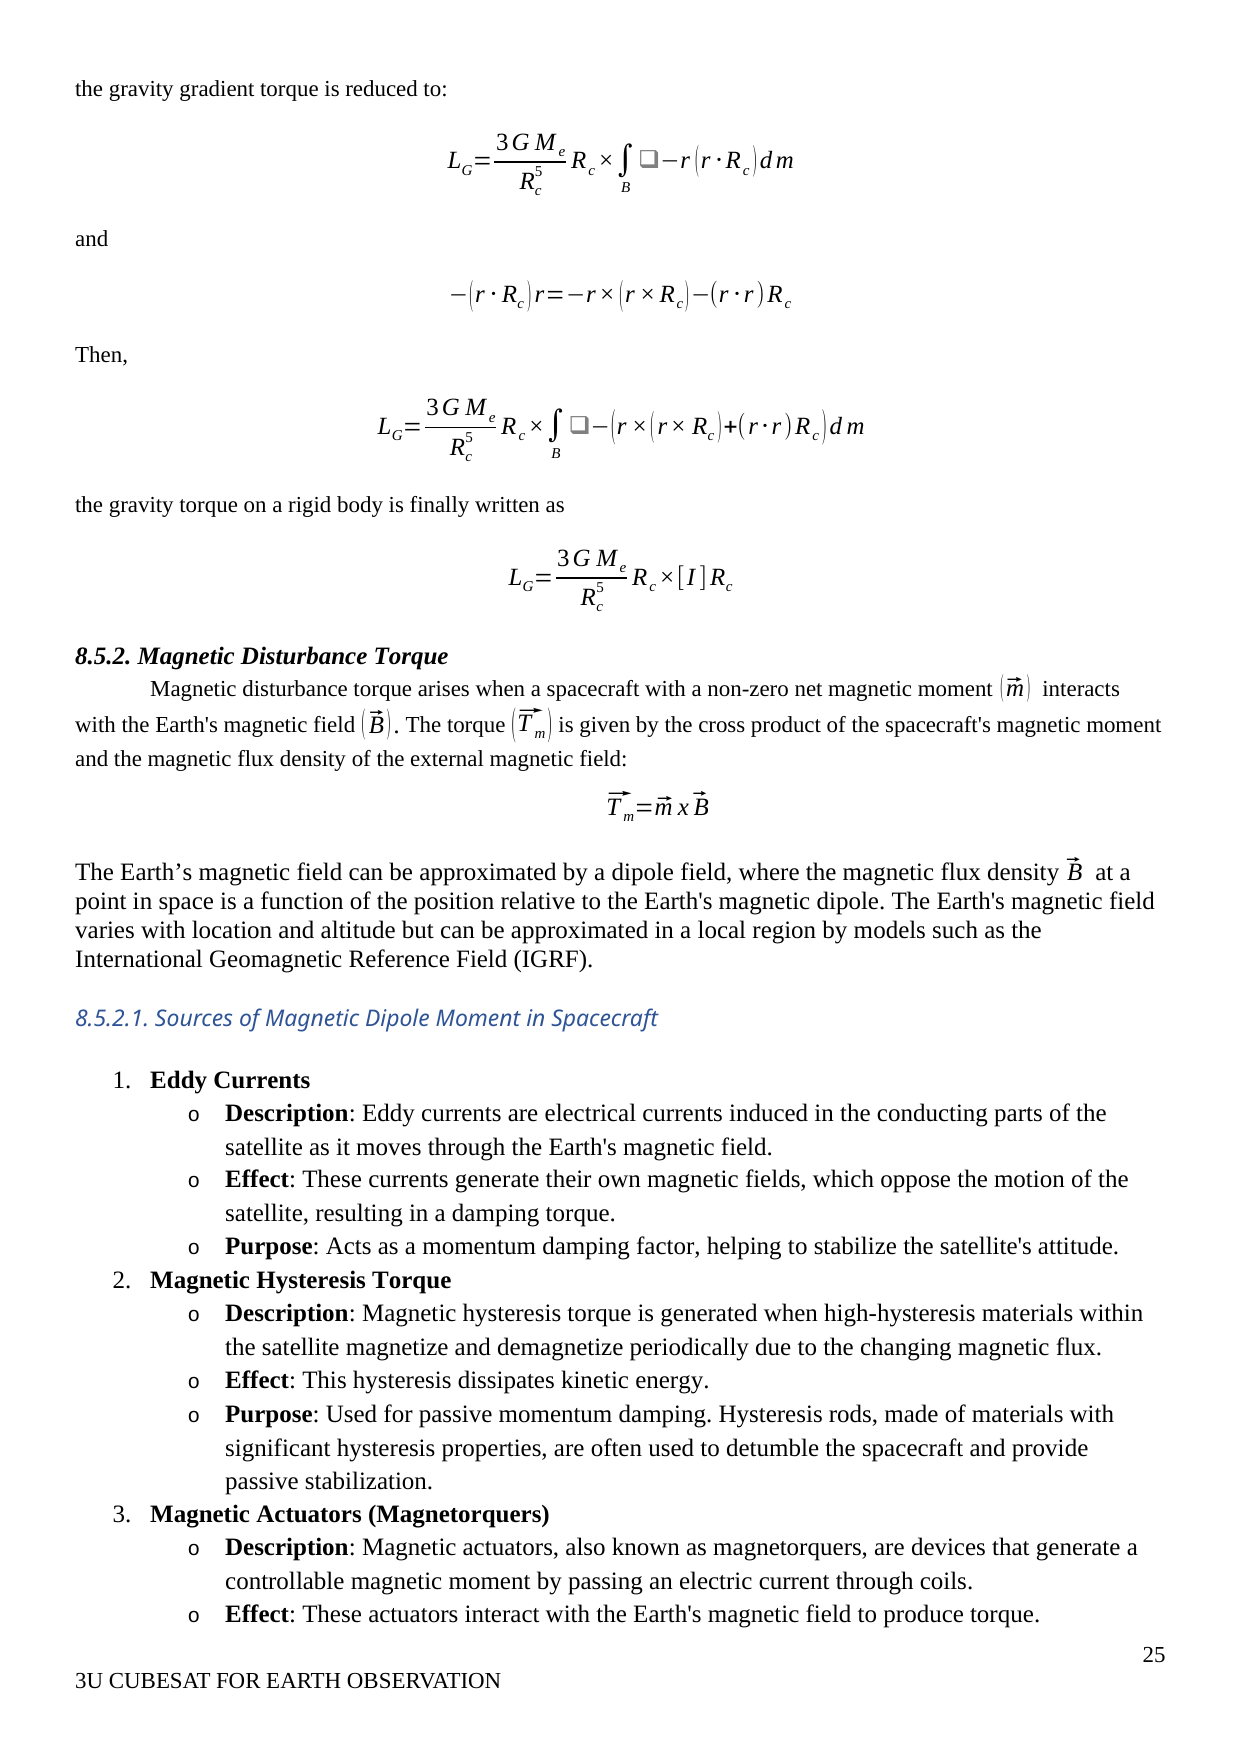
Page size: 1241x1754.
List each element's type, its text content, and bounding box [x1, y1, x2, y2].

text Magnetic disturbance torque arises when a spacecraft with a non-zero net magnetic moment interacts with the Earth's magnetic field The torque is given by the cross product of the spacecraft's magnetic moment and the magnetic flux density of the external magnetic field: [75, 672, 1165, 772]
list Eddy Currents [112, 1065, 1165, 1093]
text The Earth’s magnetic field can be approximated by a dipole field, where the magnetic flux density at a point in space is a function of the position relative to the Earth's magnetic dipole. The Earth's magnetic field varies with location and altitude but can be approximated in a local region by models such as the International Geomagnetic Reference Field (IGRF). [75, 856, 1165, 973]
text the gravity torque on a rigid body is finally written as [75, 491, 1165, 517]
text Then, [75, 341, 1165, 367]
list Description: Magnetic actuators, also known as magnetorquers, are devices that generate a controllable magnetic moment by passing an electric current through coils. [187, 1532, 1165, 1595]
text and [75, 225, 1165, 252]
subtitle 8.5.2. Magnetic Disturbance Torque [75, 641, 1165, 670]
list Description: Magnetic hysteresis torque is generated when high-hysteresis materials within the satellite magnetize and demagnetize periodically due to the changing magnetic flux. [187, 1298, 1165, 1361]
subtitle 8.5.2.1. Sources of Magnetic Dipole Moment in Spacecraft [75, 1002, 1165, 1033]
list Purpose: Used for passive momentum damping. Hysteresis rods, made of materials with significant hysteresis properties, are often used to detumble the spacecraft and provide passive stabilization. [187, 1399, 1165, 1495]
list Magnetic Hysteresis Torque [112, 1265, 1165, 1294]
list Purpose: Acts as a momentum damping factor, helping to stabilize the satellite's attitude. [187, 1231, 1165, 1261]
list Effect: These actuators interact with the Earth's magnetic field to produce torque. [187, 1599, 1165, 1629]
list Description: Eddy currents are electrical currents induced in the conducting parts of the satellite as it moves through the Earth's magnetic field. [187, 1098, 1165, 1160]
list Effect: This hysteresis dissipates kinetic energy. [187, 1365, 1165, 1395]
list Magnetic Actuators (Magnetorquers) [112, 1499, 1165, 1528]
text the gravity gradient torque is reduced to: [75, 75, 1165, 101]
list Effect: These currents generate their own magnetic fields, which oppose the motion of the satellite, resulting in a damping torque. [187, 1164, 1165, 1227]
